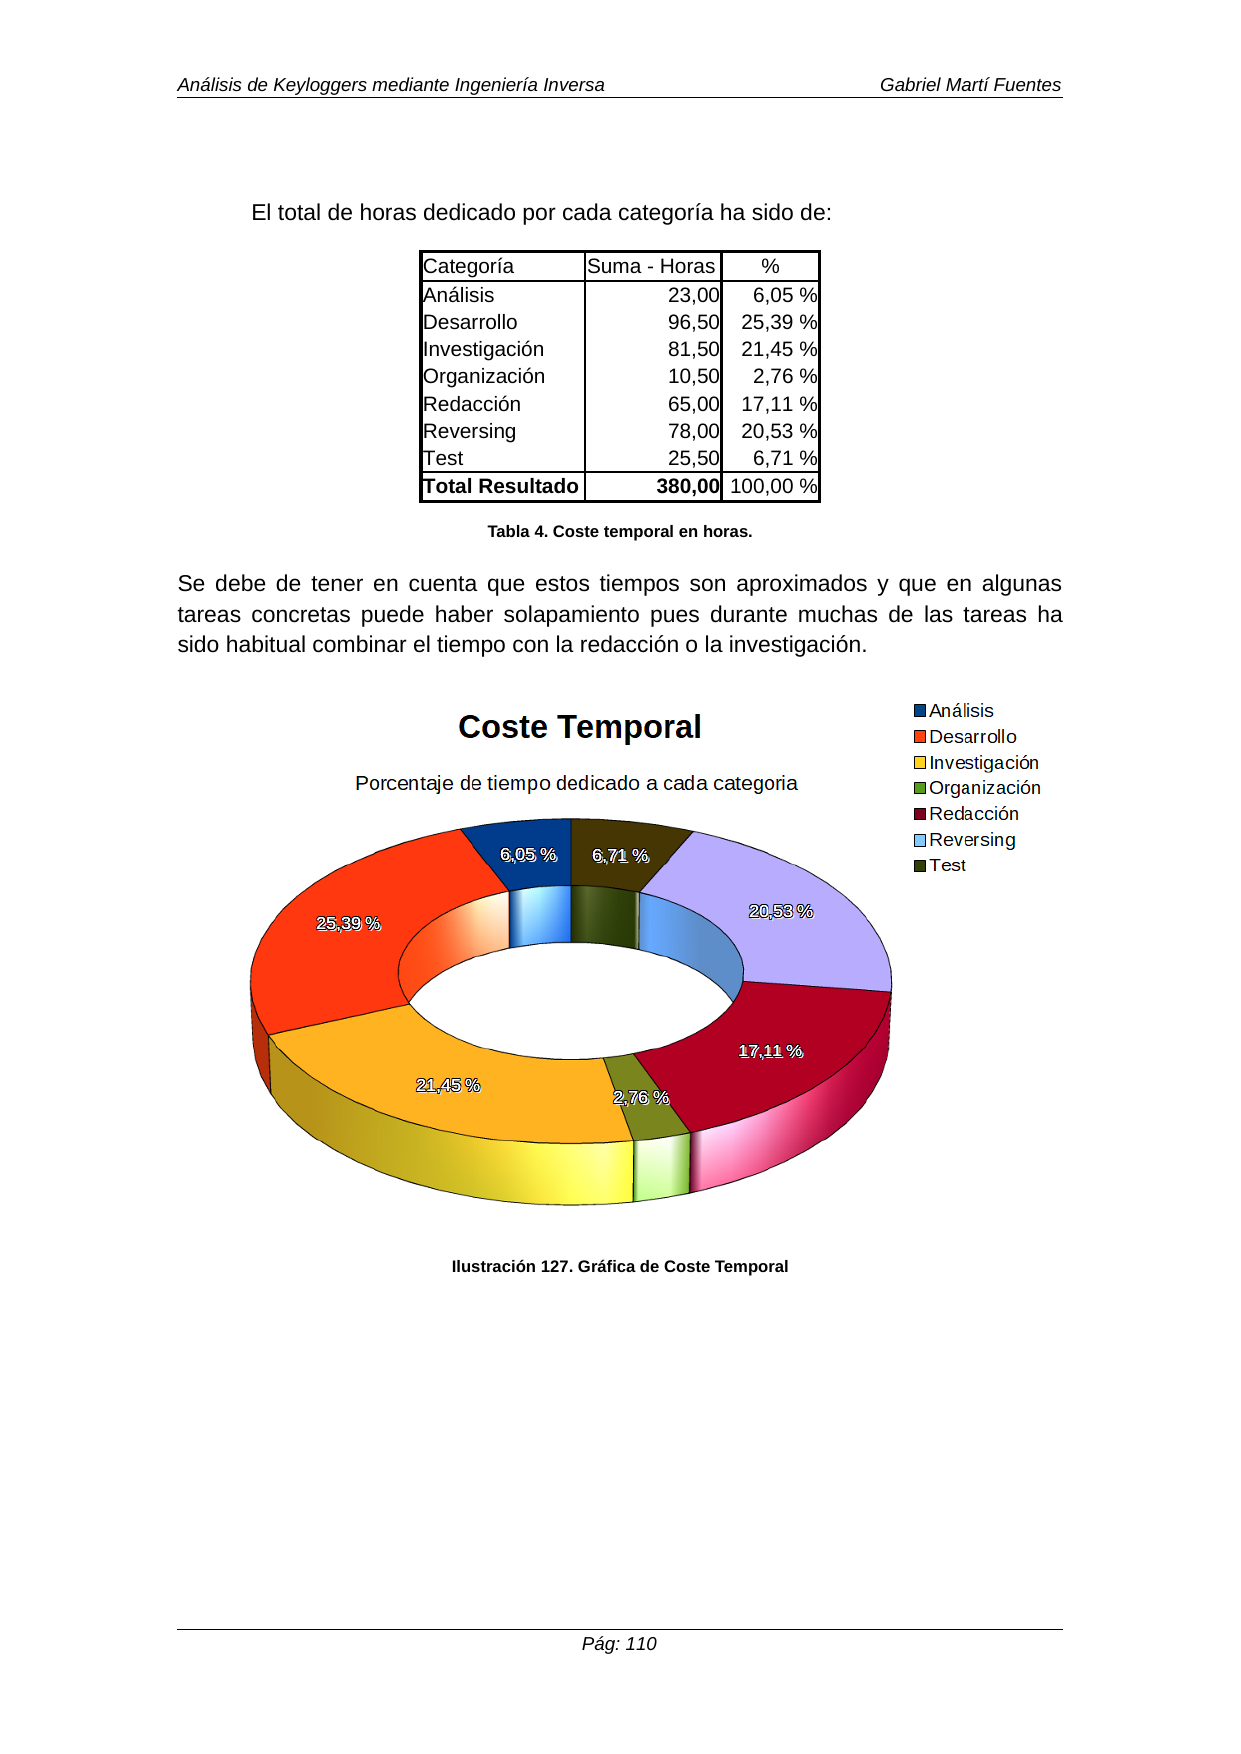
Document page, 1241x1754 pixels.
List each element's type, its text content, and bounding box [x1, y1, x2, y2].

text Se debe de tener en cuenta que estos tiempos son aproximados y que en algunas tareas concretas puede haber solapamiento pues durante muchas de las tareas ha sido habitual combinar el tiempo con la redacción o la investigación. [177, 570, 1063, 657]
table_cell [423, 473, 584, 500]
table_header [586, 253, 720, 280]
picture [177, 681, 1063, 1233]
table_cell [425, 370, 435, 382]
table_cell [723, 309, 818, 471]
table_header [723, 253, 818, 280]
text Tabla 4. Coste temporal en horas. [177, 503, 1063, 541]
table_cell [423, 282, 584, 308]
text El total de horas dedicado por cada categoría ha sido de: [251, 199, 1063, 225]
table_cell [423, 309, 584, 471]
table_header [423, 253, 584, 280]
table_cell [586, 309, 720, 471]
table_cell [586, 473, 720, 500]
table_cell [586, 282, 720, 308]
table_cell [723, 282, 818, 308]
text Ilustración 127. Gráfica de Coste Temporal [177, 1257, 1063, 1276]
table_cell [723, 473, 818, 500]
